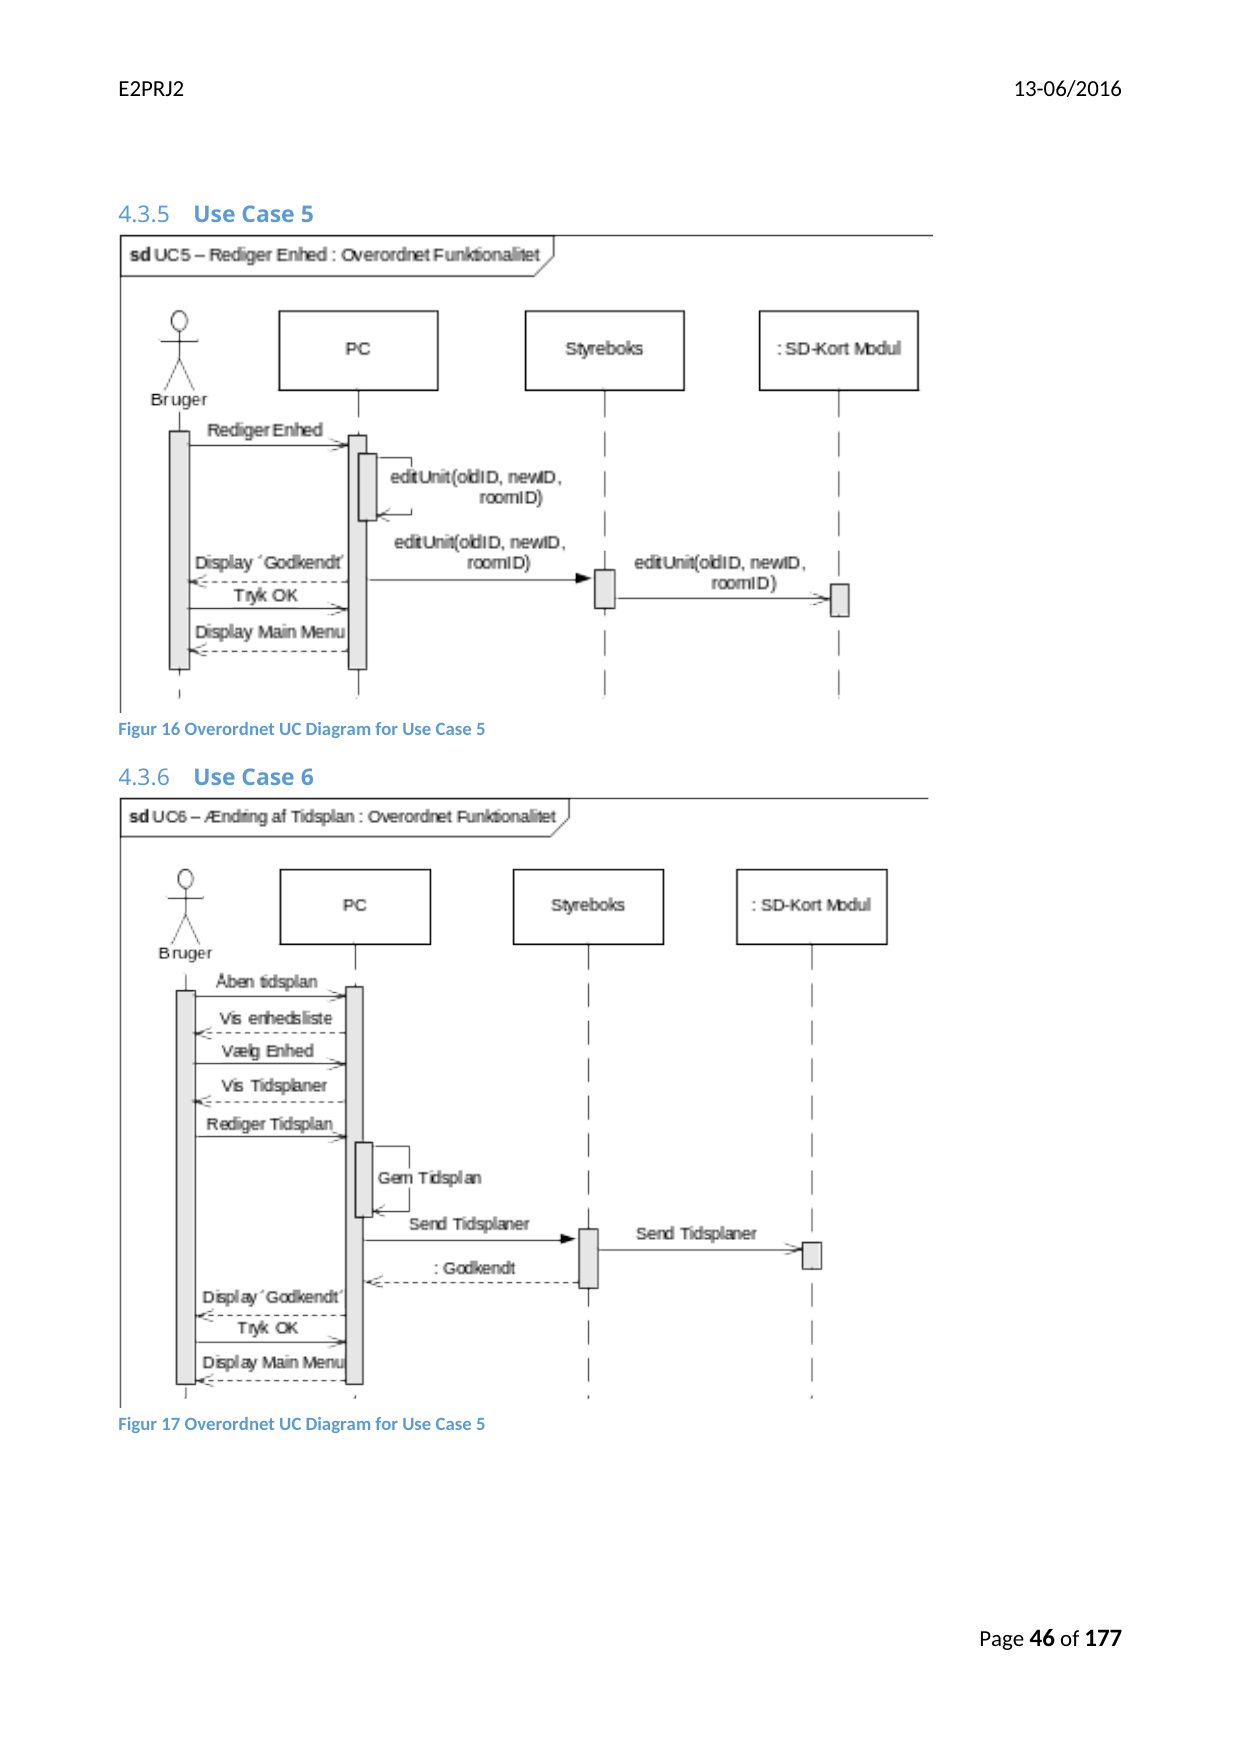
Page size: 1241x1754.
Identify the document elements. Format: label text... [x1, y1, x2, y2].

subtitle Use Case 5 [118, 198, 1122, 229]
text Figur 16 Overordnet UC Diagram for Use Case 5 [118, 717, 1122, 740]
subtitle Use Case 6 [118, 761, 1122, 792]
text Figur 17 Overordnet UC Diagram for Use Case 5 [118, 1412, 1122, 1435]
